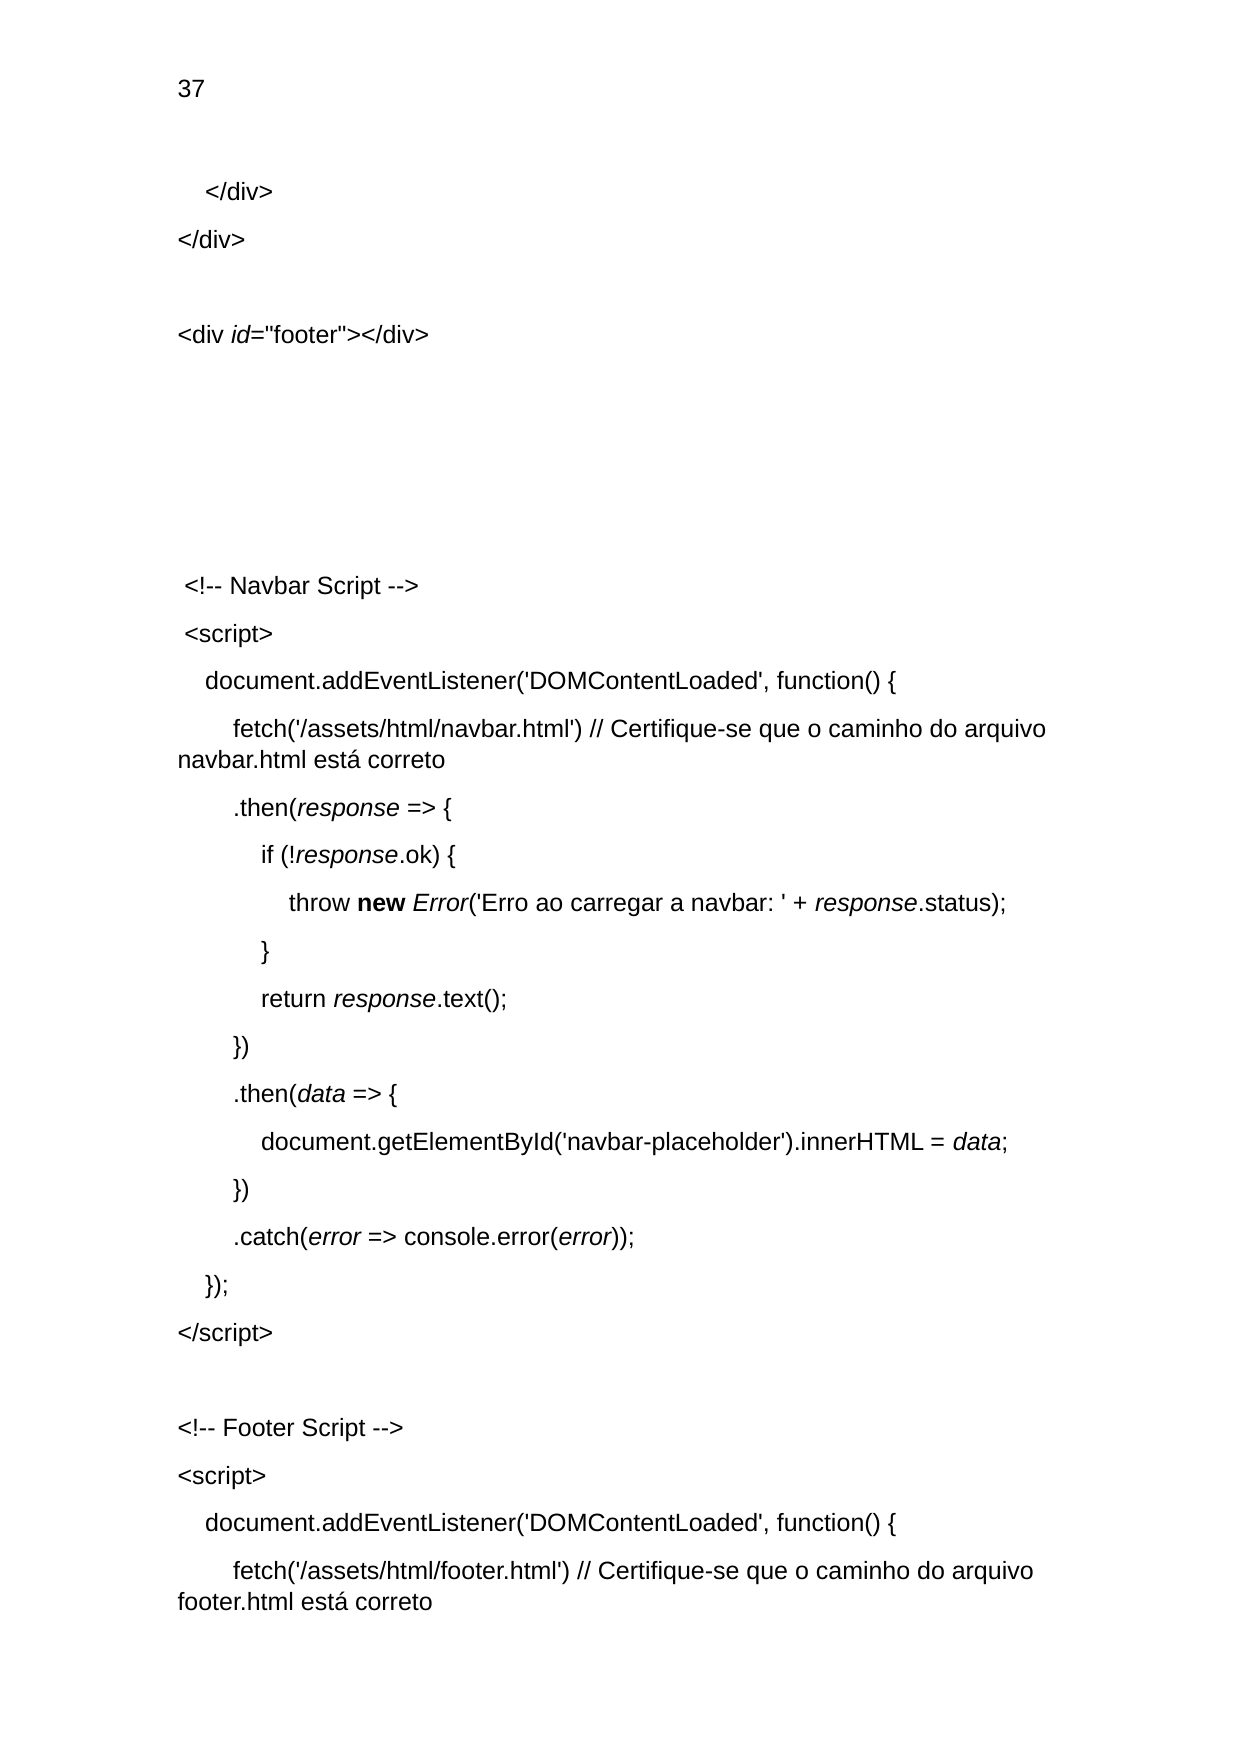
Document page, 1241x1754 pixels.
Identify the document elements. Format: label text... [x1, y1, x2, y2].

text <!-- Navbar Script --> [177, 571, 1122, 600]
text .then(response => { [177, 793, 1122, 822]
text } [177, 936, 1122, 965]
text return response.text(); [177, 984, 1122, 1012]
text fetch('/assets/html/navbar.html') // Certifique-se que o caminho do arquivo navbar.html está correto [177, 714, 1122, 774]
text <script> [177, 1461, 1122, 1489]
text document.getElementById('navbar-placeholder').innerHTML = data; [177, 1127, 1122, 1156]
text .then(data => { [177, 1079, 1122, 1108]
text .catch(error => console.error(error)); [177, 1222, 1122, 1251]
text document.addEventListener('DOMContentLoaded', function() { [177, 1508, 1122, 1537]
text <script> [177, 619, 1122, 647]
text document.addEventListener('DOMContentLoaded', function() { [177, 666, 1122, 695]
text fetch('/assets/html/footer.html') // Certifique-se que o caminho do arquivo footer.html está correto [177, 1556, 1122, 1616]
text }) [177, 1031, 1122, 1060]
text if (!response.ok) { [177, 841, 1122, 869]
text <!-- Footer Script --> [177, 1413, 1122, 1442]
text }); [177, 1270, 1122, 1299]
text throw new Error('Erro ao carregar a navbar: ' + response.status); [177, 888, 1122, 917]
text </div> [177, 177, 1122, 206]
text <div id="footer"></div> [177, 320, 1122, 349]
text </div> [177, 225, 1122, 254]
text </script> [177, 1318, 1122, 1346]
text }) [177, 1174, 1122, 1203]
